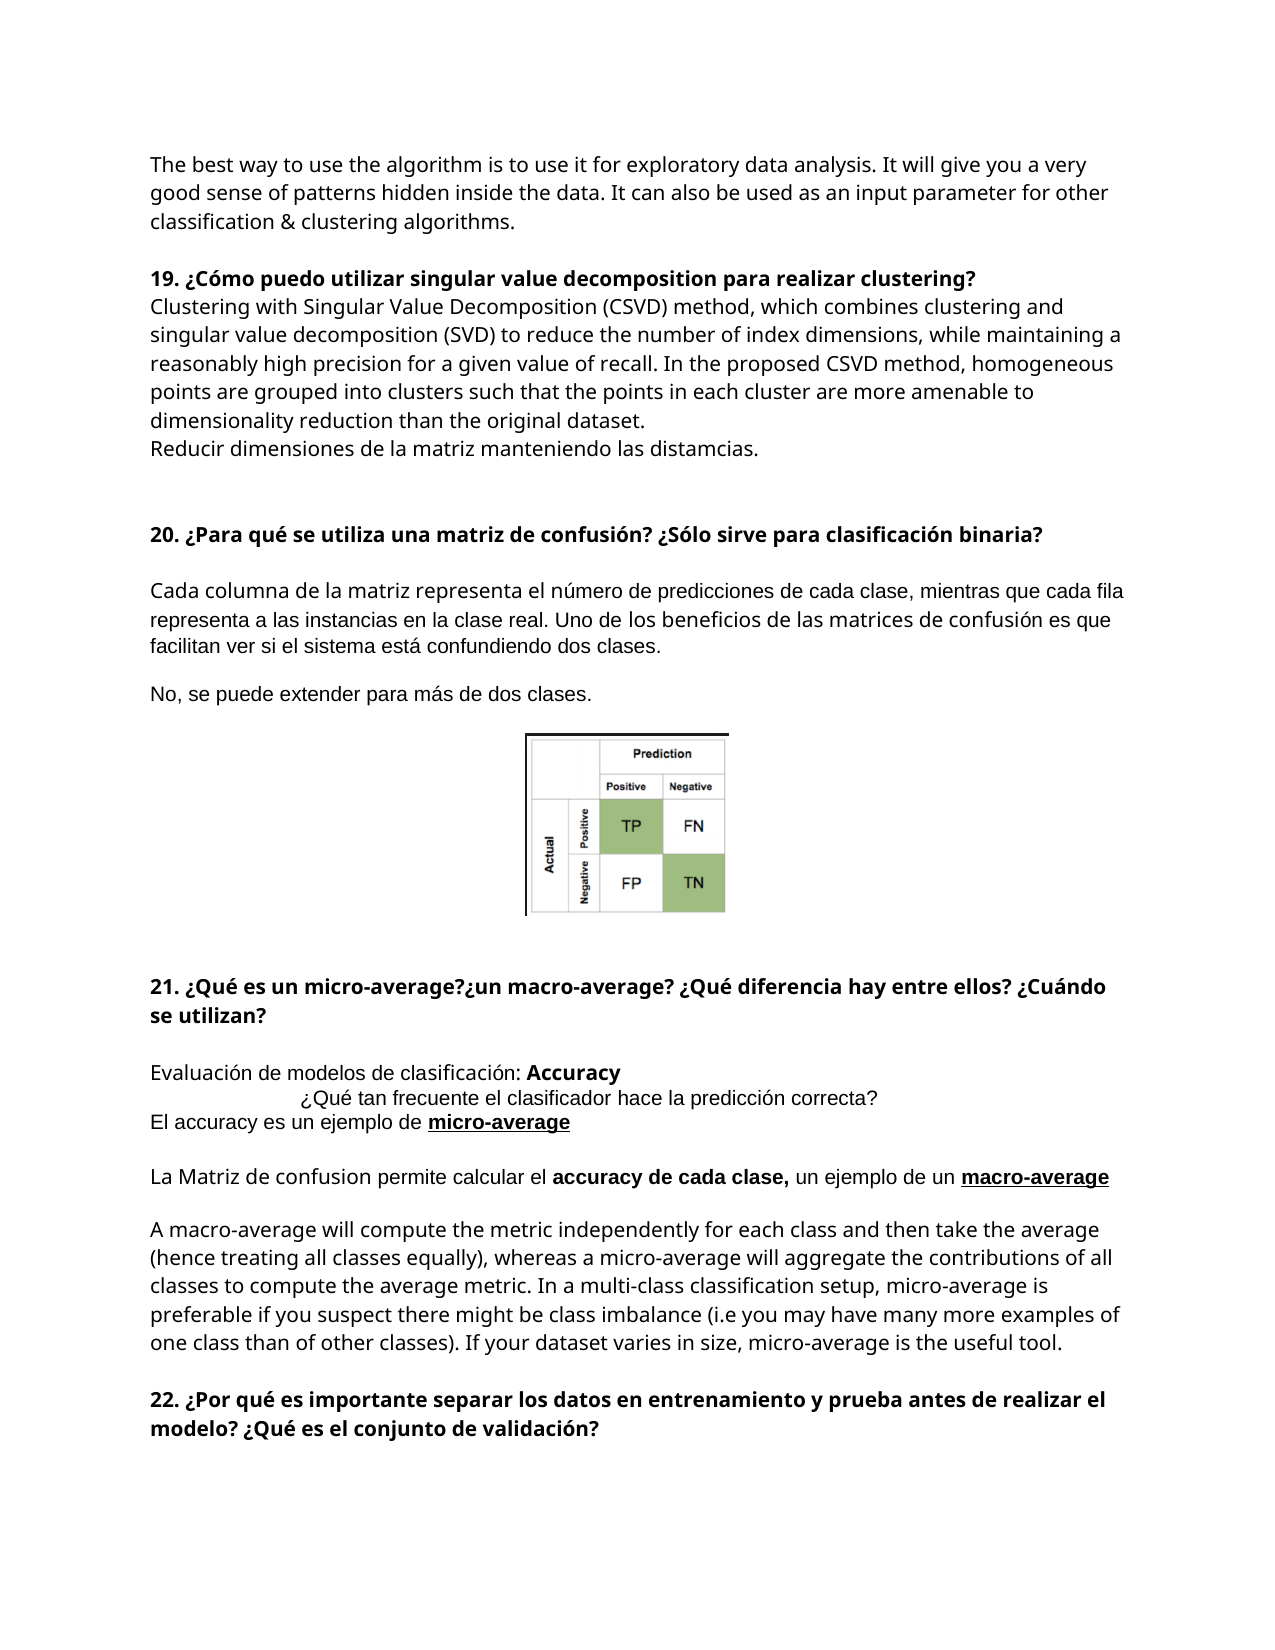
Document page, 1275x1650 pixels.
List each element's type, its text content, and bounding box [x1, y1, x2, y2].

text No, se puede extender para más de dos clases. [150, 681, 1125, 705]
text Reducir dimensiones de la matriz manteniendo las distamcias. [150, 434, 1125, 463]
text ¿Qué tan frecuente el clasificador hace la predicción correcta? [150, 1086, 1125, 1110]
text Cada columna de la matriz representa el número de predicciones de cada clase, mientras que cada fila representa a las instancias en la clase real. Uno de los beneficios de las matrices de confusión es que facilitan ver si el sistema está confundiendo dos clases. [150, 577, 1125, 657]
text The best way to use the algorithm is to use it for exploratory data analysis. It will give you a very good sense of patterns hidden inside the data. It can also be used as an input parameter for other classification & clustering algorithms. [150, 150, 1125, 235]
text La Matriz de confusion permite calcular el accuracy de cada clase, un ejemplo de un macro-average [150, 1162, 1125, 1191]
text 20. ¿Para qué se utiliza una matriz de confusión? ¿Sólo sirve para clasificación binaria? [150, 520, 1125, 548]
text 19. ¿Cómo puedo utilizar singular value decomposition para realizar clustering? [150, 264, 1125, 292]
text 22. ¿Por qué es importante separar los datos en entrenamiento y prueba antes de realizar el modelo? ¿Qué es el conjunto de validación? [150, 1385, 1125, 1442]
text El accuracy es un ejemplo de micro-average [150, 1110, 1125, 1134]
text Evaluación de modelos de clasificación: Accuracy [150, 1058, 1125, 1086]
text A macro-average will compute the metric independently for each class and then take the average (hence treating all classes equally), whereas a micro-average will aggregate the contributions of all classes to compute the average metric. In a multi-class classification setup, micro-average is preferable if you suspect there might be class imbalance (i.e you may have many more examples of one class than of other classes). If your dataset varies in size, micro-average is the useful tool. [150, 1215, 1125, 1357]
picture [525, 733, 729, 916]
text Clustering with Singular Value Decomposition (CSVD) method, which combines clustering and singular value decomposition (SVD) to reduce the number of index dimensions, while maintaining a reasonably high precision for a given value of recall. In the proposed CSVD method, homogeneous points are grouped into clusters such that the points in each cluster are more amenable to dimensionality reduction than the original dataset. [150, 292, 1125, 434]
text 21. ¿Qué es un micro-average?¿un macro-average? ¿Qué diferencia hay entre ellos? ¿Cuándo se utilizan? [150, 972, 1125, 1029]
